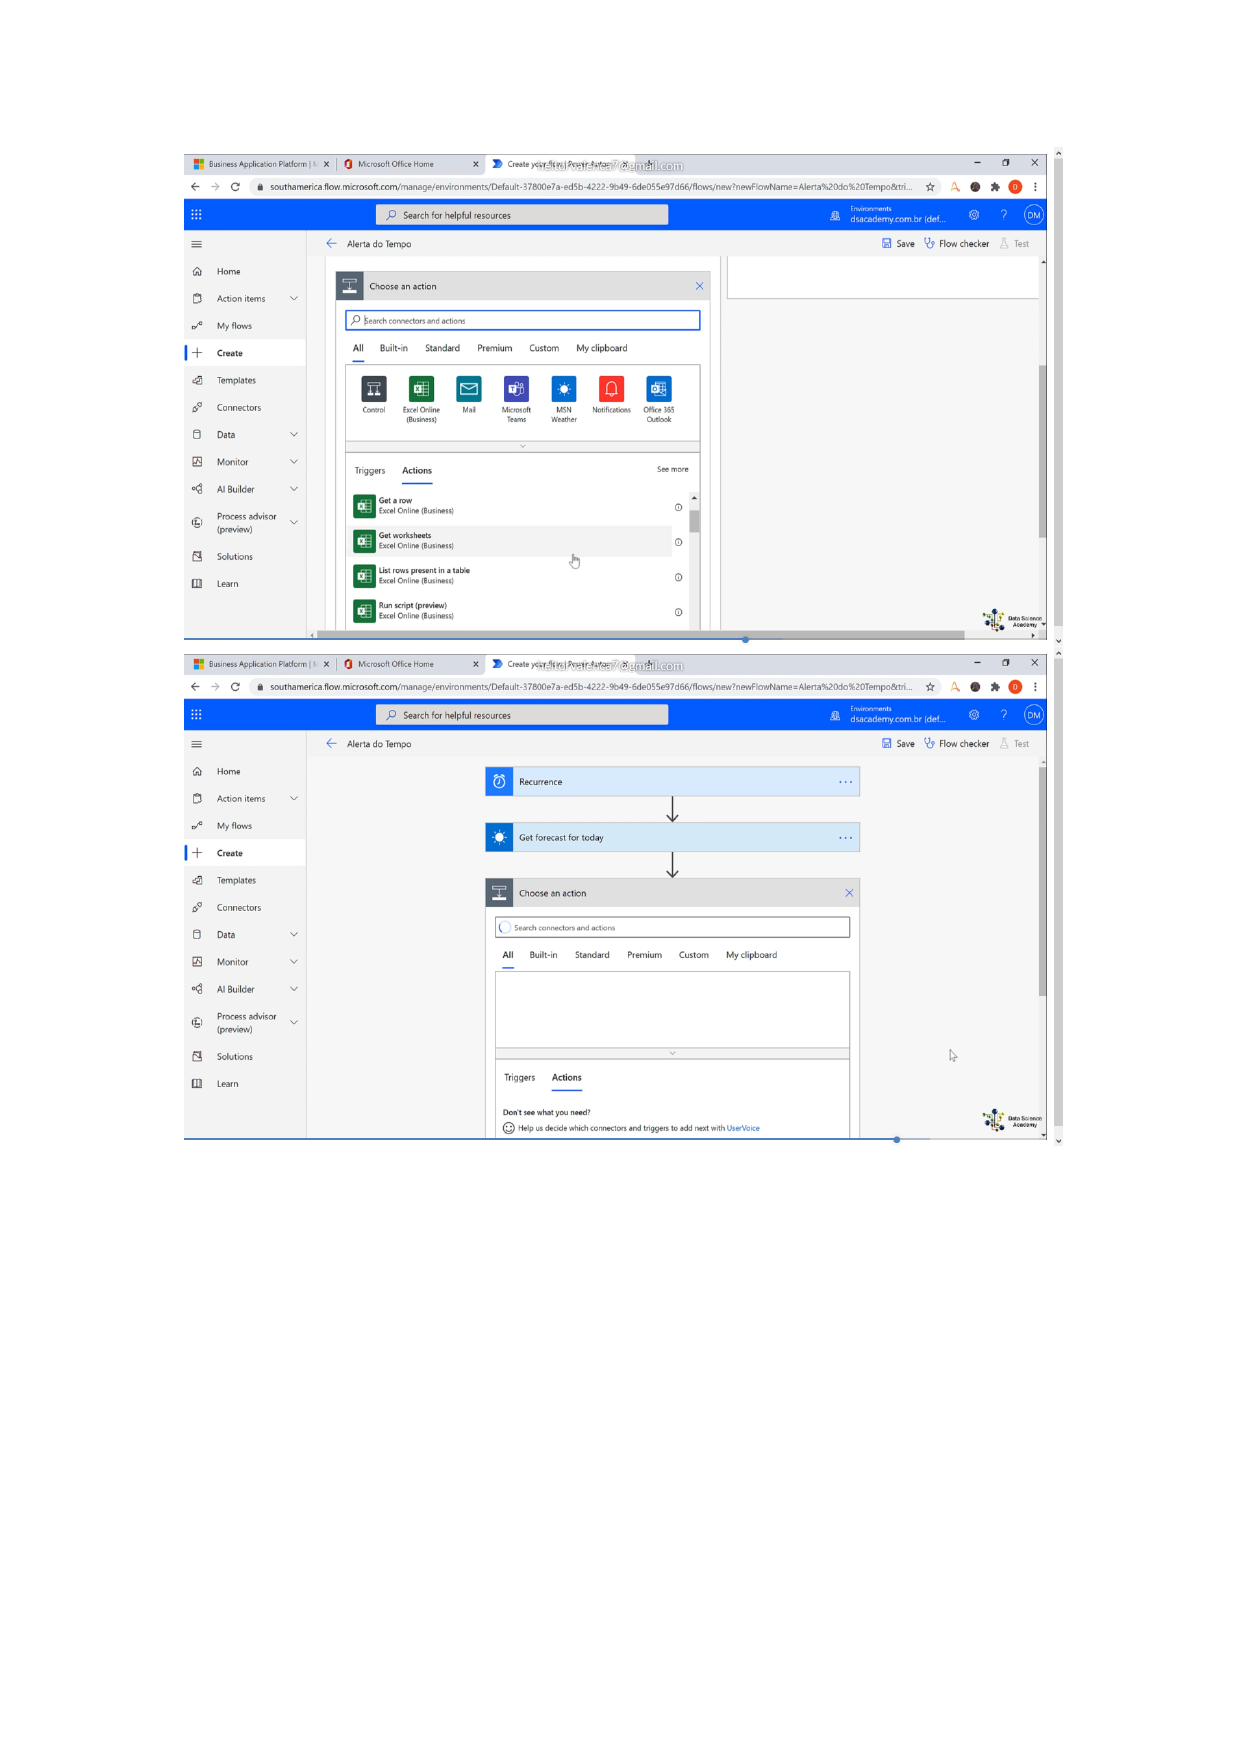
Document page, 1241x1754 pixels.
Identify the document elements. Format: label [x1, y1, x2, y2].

picture [177, 147, 1063, 646]
picture [177, 647, 1063, 1146]
